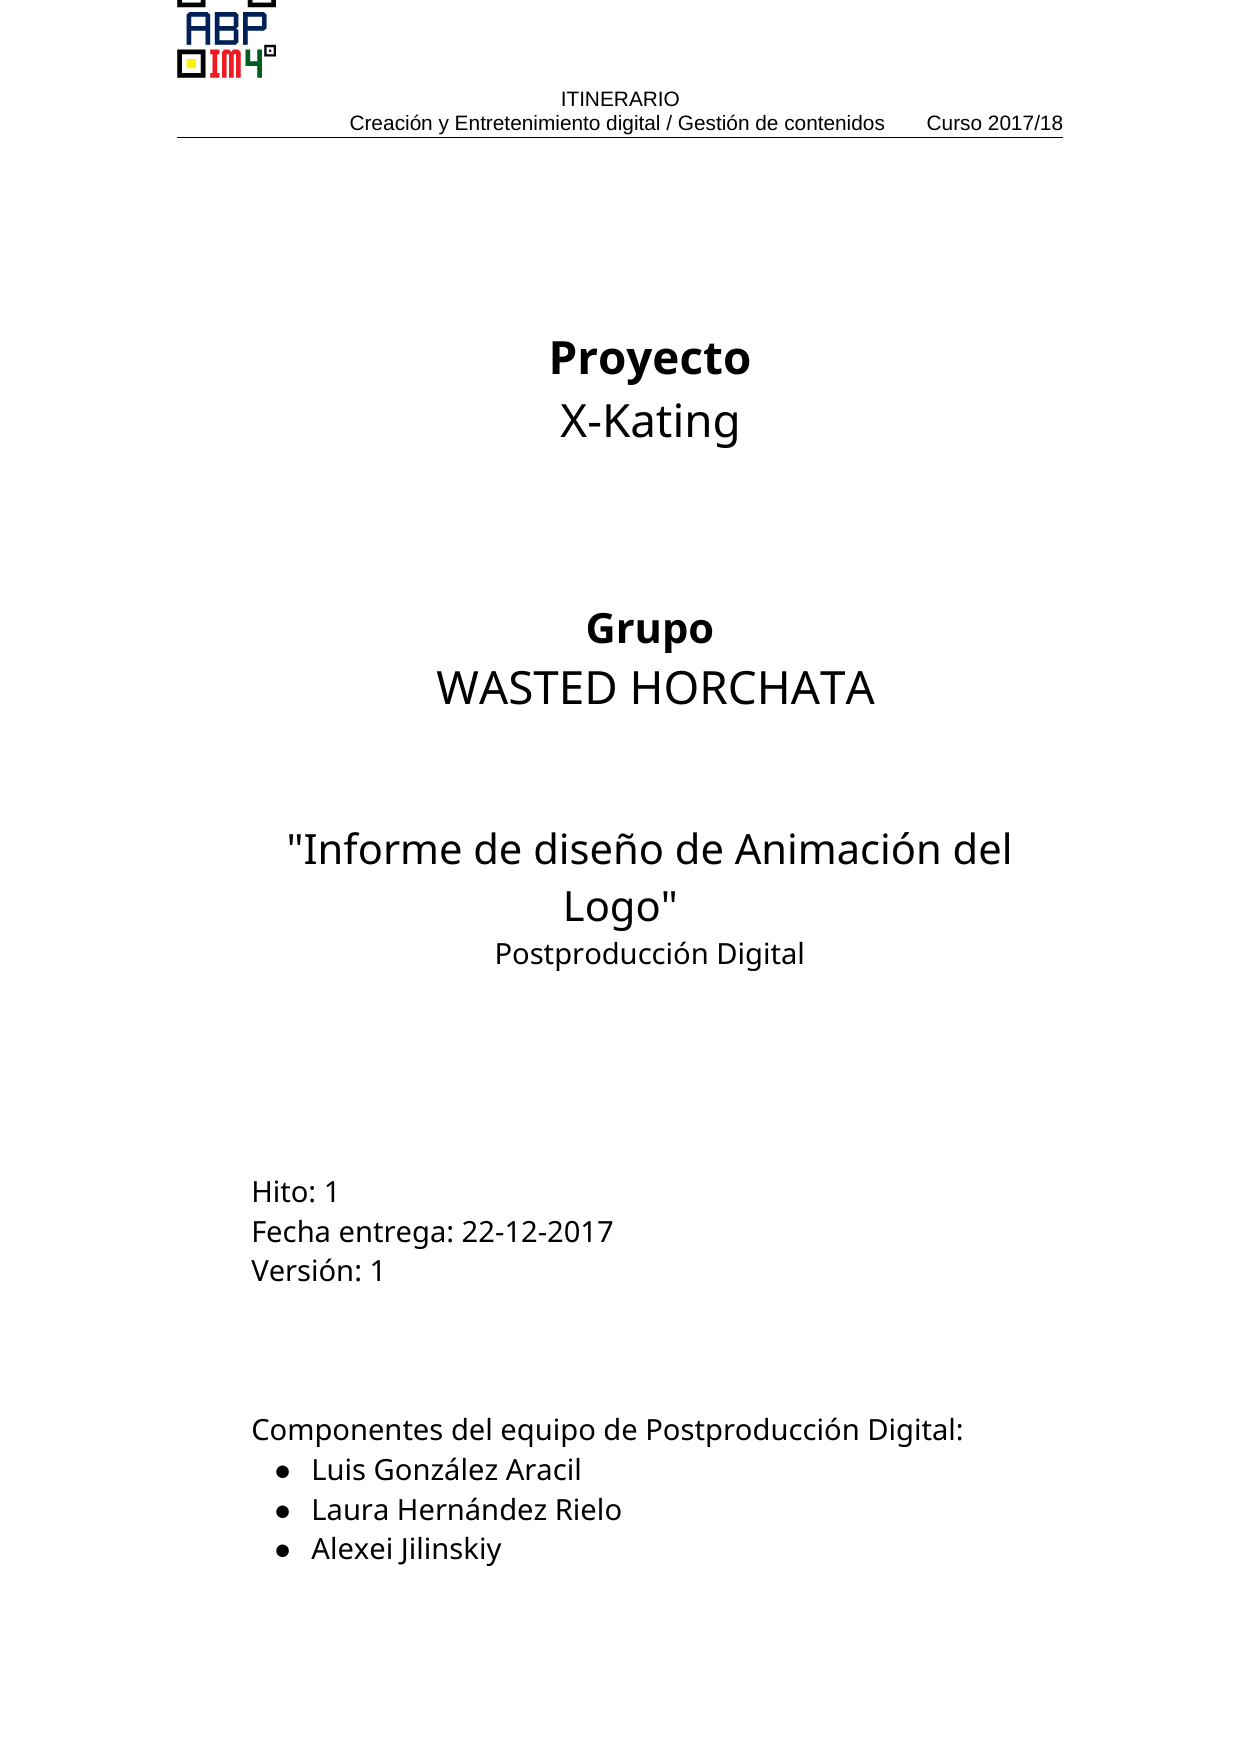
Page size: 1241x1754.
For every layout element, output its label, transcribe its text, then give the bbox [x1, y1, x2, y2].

text Hito: 1 [177, 1171, 1063, 1211]
picture [170, 0, 283, 82]
text Fecha entrega: 22-12-2017 [177, 1211, 1063, 1251]
list Laura Hernández Rielo [274, 1489, 1063, 1528]
text Componentes del equipo de Postproducción Digital: [177, 1409, 1063, 1449]
text Postproducción Digital [177, 933, 1063, 973]
text Grupo [177, 598, 1063, 655]
list Luis González Aracil [274, 1449, 1063, 1489]
text X-Kating [177, 388, 1063, 451]
text WASTED HORCHATA [177, 655, 1063, 718]
text Versión: 1 [177, 1251, 1063, 1290]
text Proyecto [177, 326, 1063, 388]
text "Informe de diseño de Animación del Logo" [177, 820, 1063, 933]
list Alexei Jilinskiy [274, 1528, 1063, 1568]
